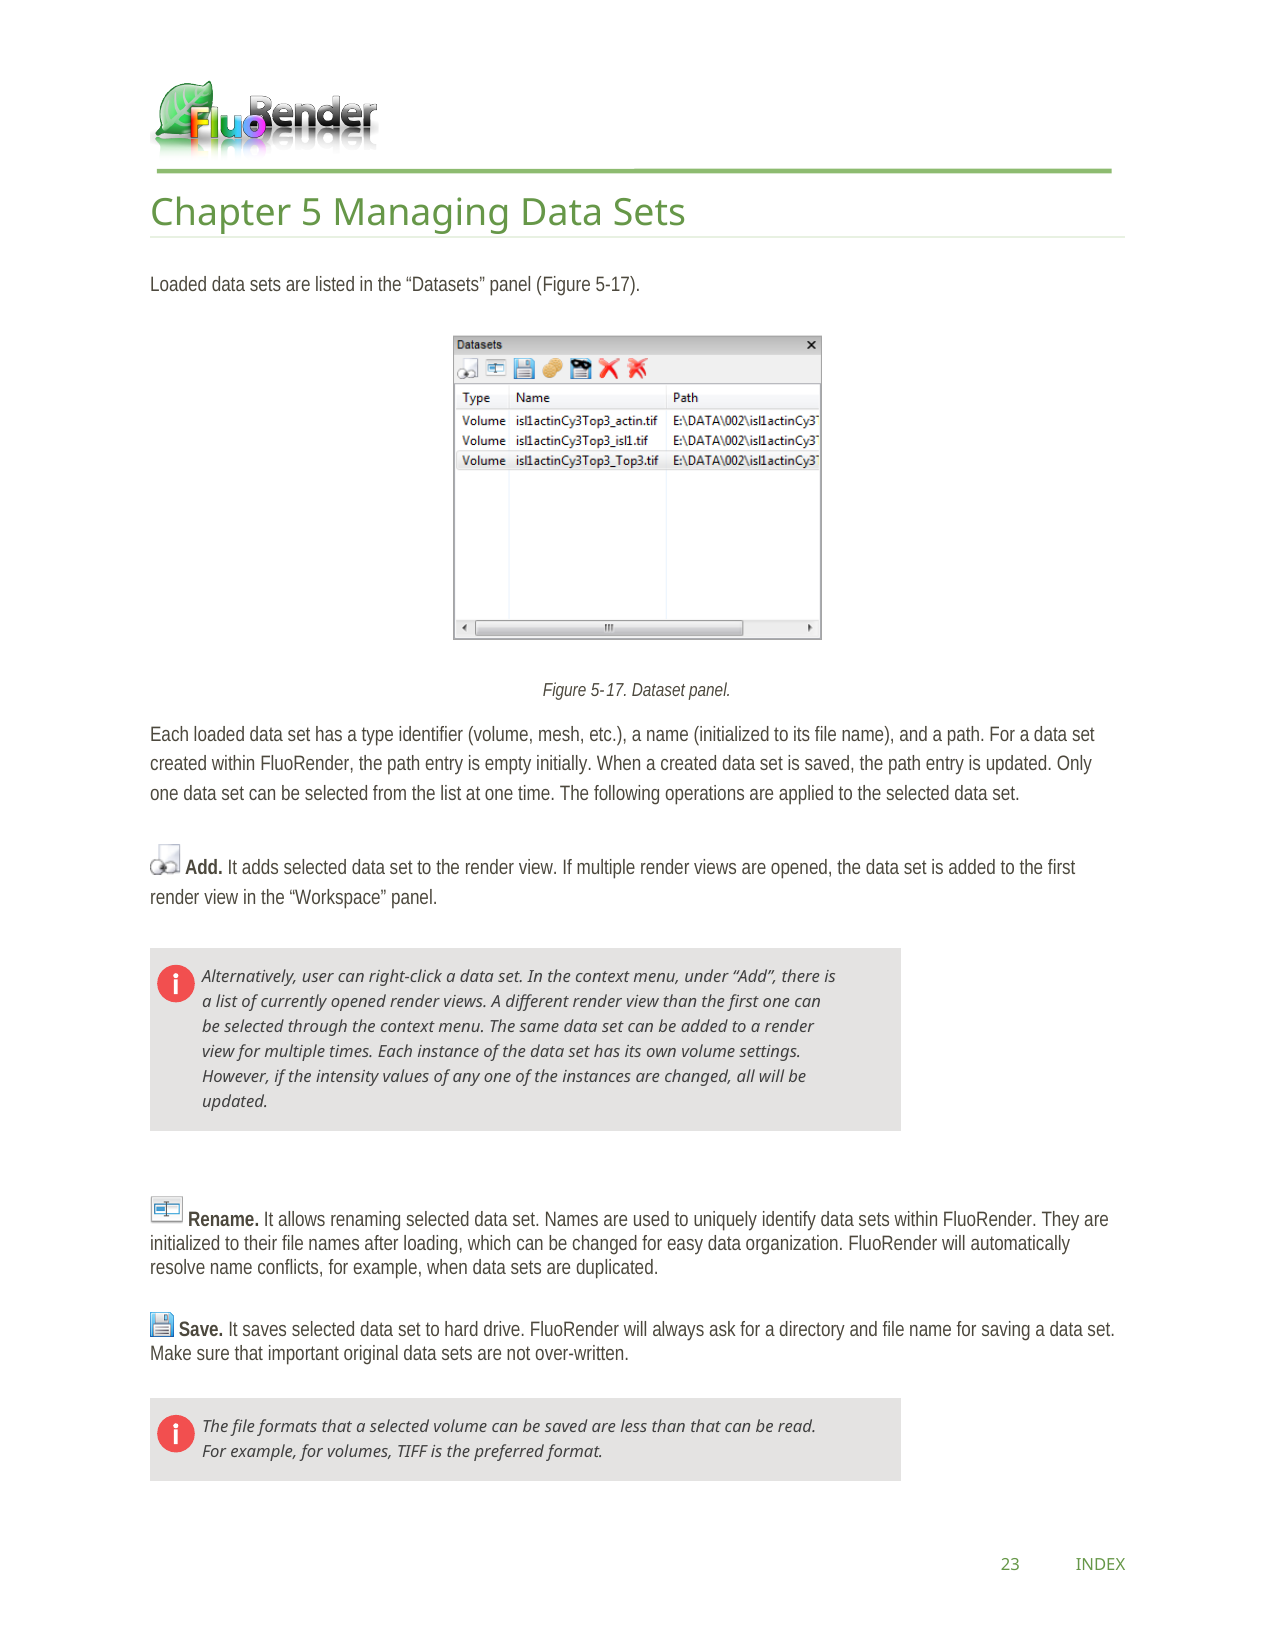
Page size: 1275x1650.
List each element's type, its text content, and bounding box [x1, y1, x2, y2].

text Add. It adds selected data set to the render view. If multiple render views are opened, the data set is added to the first render view in the “Workspace” panel. [150, 844, 1125, 909]
text Each loaded data set has a type identifier (volume, mesh, etc.), a name (initialized to its file name), and a path. For a data set created within FluoRender, the path entry is empty initially. When a created data set is saved, the path entry is updated. Only one data set can be selected from the list at one time. The following operations are applied to the selected data set. [150, 721, 1125, 805]
table_header [150, 1398, 202, 1481]
text Save. It saves selected data set to hard drive. FluoRender will always ask for a directory and file name for saving a data set. Make sure that important original data sets are not over-written. [150, 1312, 1125, 1365]
picture [150, 1312, 174, 1337]
text Rename. It allows renaming selected data set. Names are used to uniquely identify data sets within FluoRender. They are initialized to their file names after loading, which can be changed for easy data organization. FluoRender will automatically resolve name conflicts, for example, when data sets are duplicated. [150, 1194, 1125, 1279]
picture [453, 335, 822, 640]
table_header The file formats that a selected volume can be saved are less than that can be read. For example, for volumes, TIFF is the preferred format. [202, 1398, 901, 1481]
picture [150, 844, 181, 875]
table_header [150, 948, 202, 1131]
picture [150, 75, 379, 162]
table_header Alternatively, user can right-click a data set. In the context menu, under “Add”, there is a list of currently opened render views. A different render view than the first one can be selected through the context menu. The same data set can be added to a render view for multiple times. Each instance of the data set has its own volume settings. However, if the intensity values of any one of the instances are changed, all will be updated. [202, 948, 901, 1131]
subtitle Managing Data Sets [150, 185, 1125, 236]
picture [150, 1193, 183, 1227]
